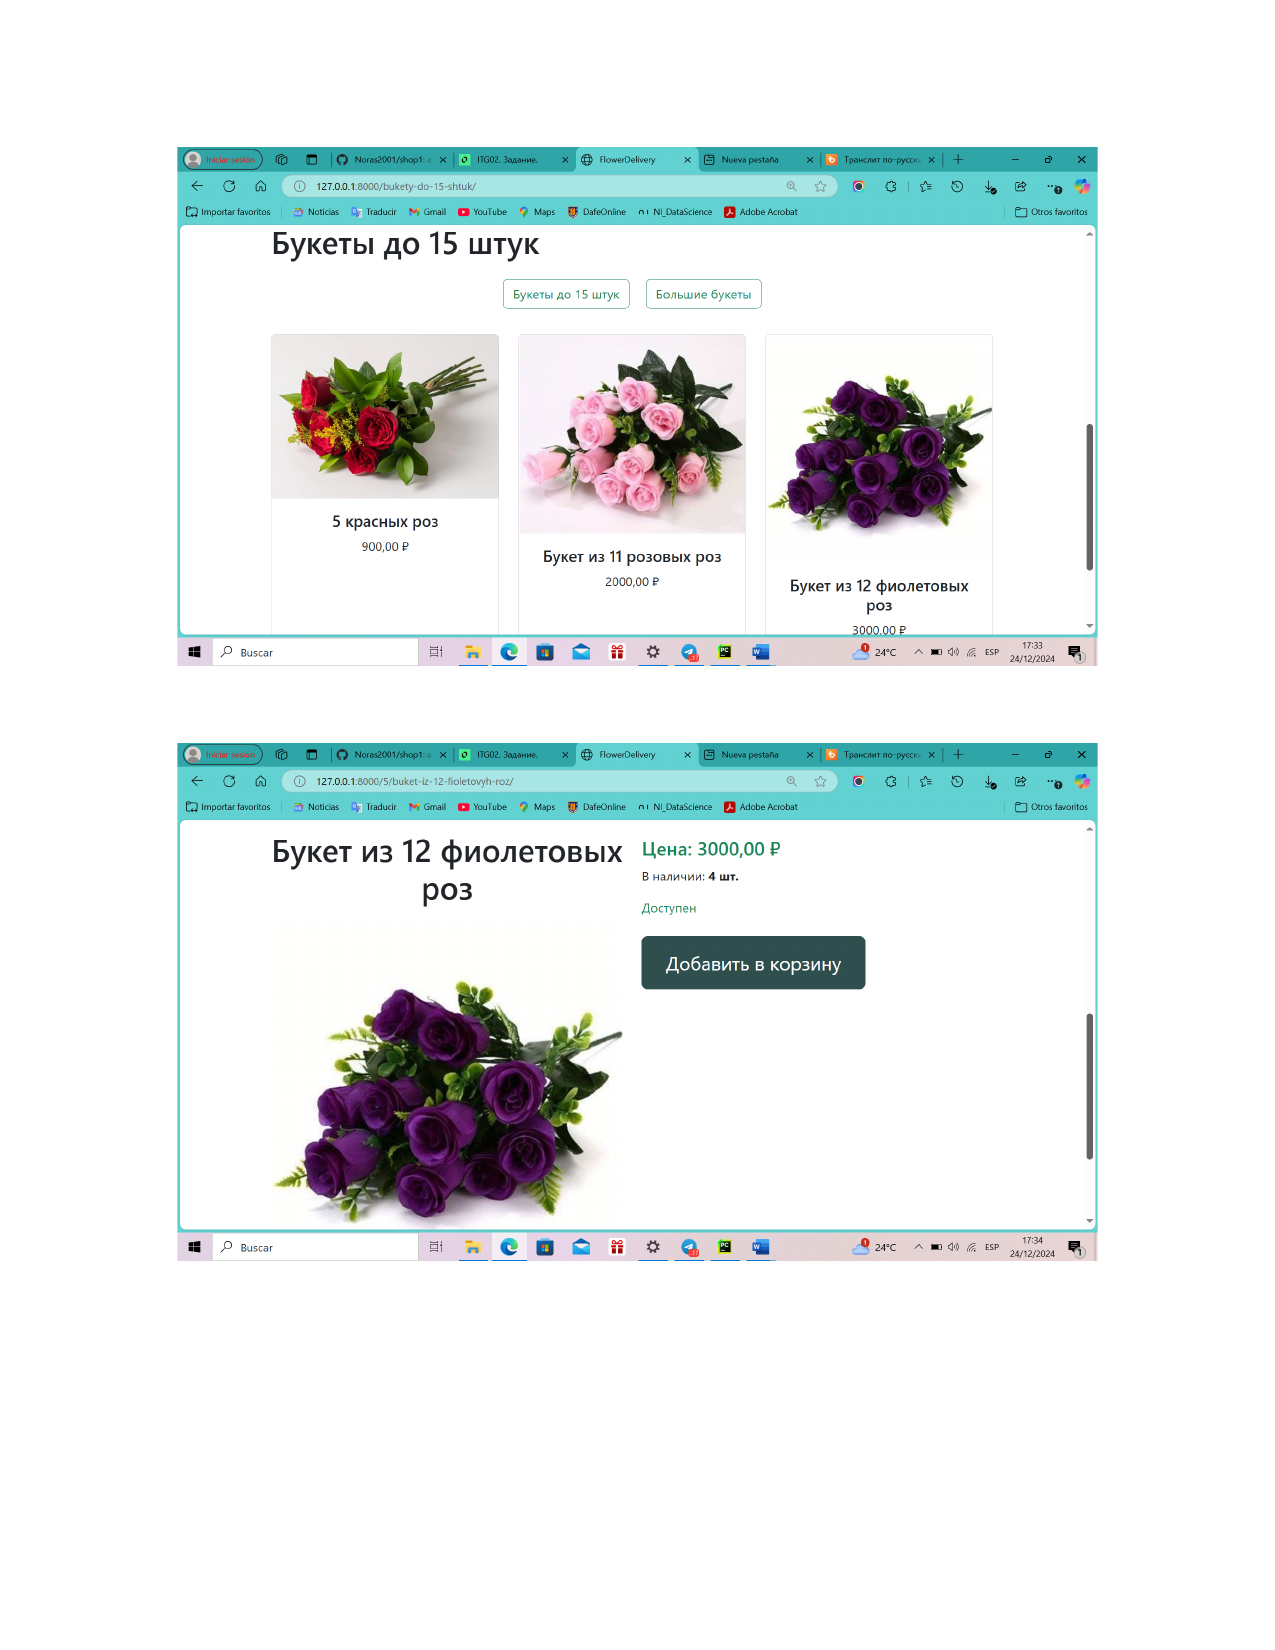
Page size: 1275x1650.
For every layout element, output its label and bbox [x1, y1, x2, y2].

picture [177, 743, 1098, 1261]
picture [177, 147, 1098, 666]
